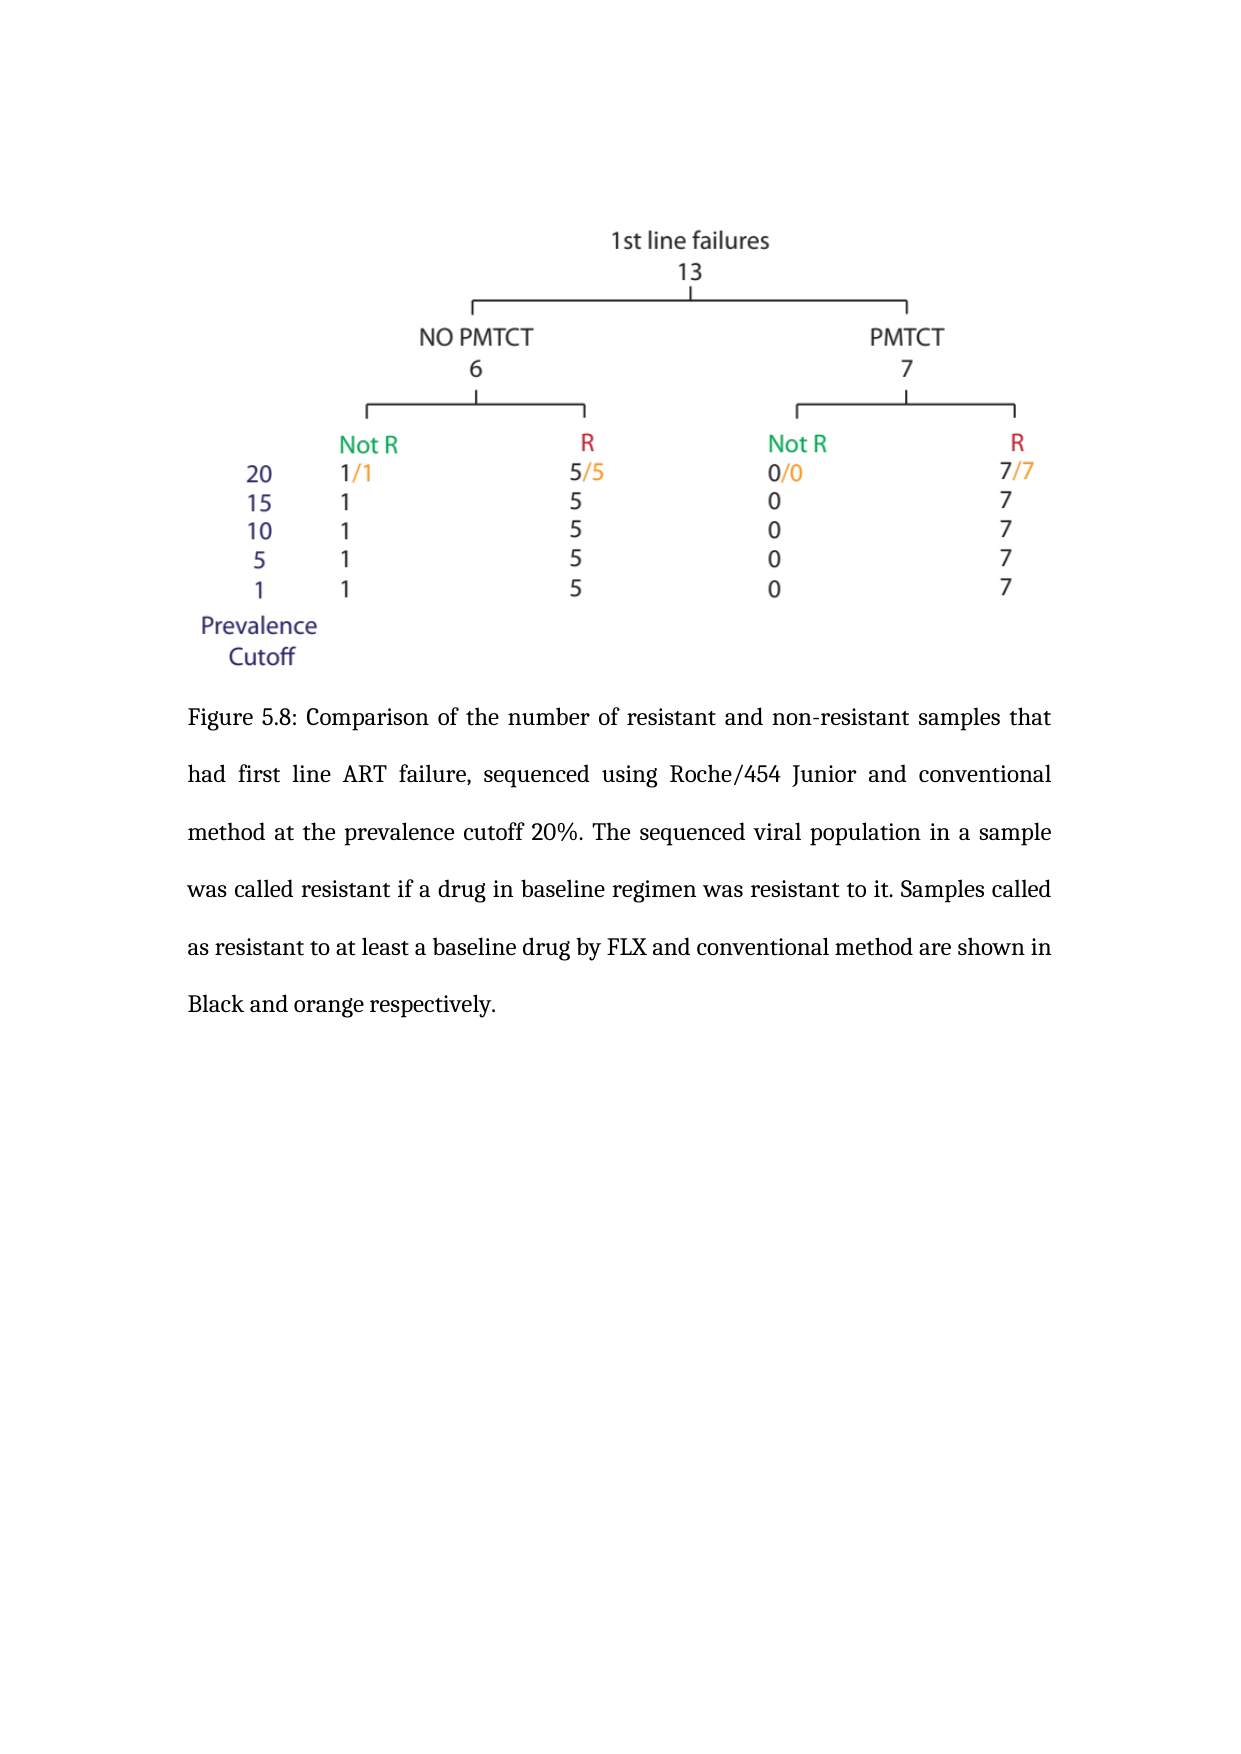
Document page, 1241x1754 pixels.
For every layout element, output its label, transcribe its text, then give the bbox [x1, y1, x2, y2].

text Figure 5.8: Comparison of the number of resistant and non-resistant samples that had first line ART failure, sequenced using Roche/454 Junior and conventional method at the prevalence cutoff 20%. The sequenced viral population in a sample was called resistant if a drug in baseline regimen was resistant to it. Samples called as resistant to at least a baseline drug by FLX and conventional method are shown in Black and orange respectively. [187, 703, 1053, 1019]
